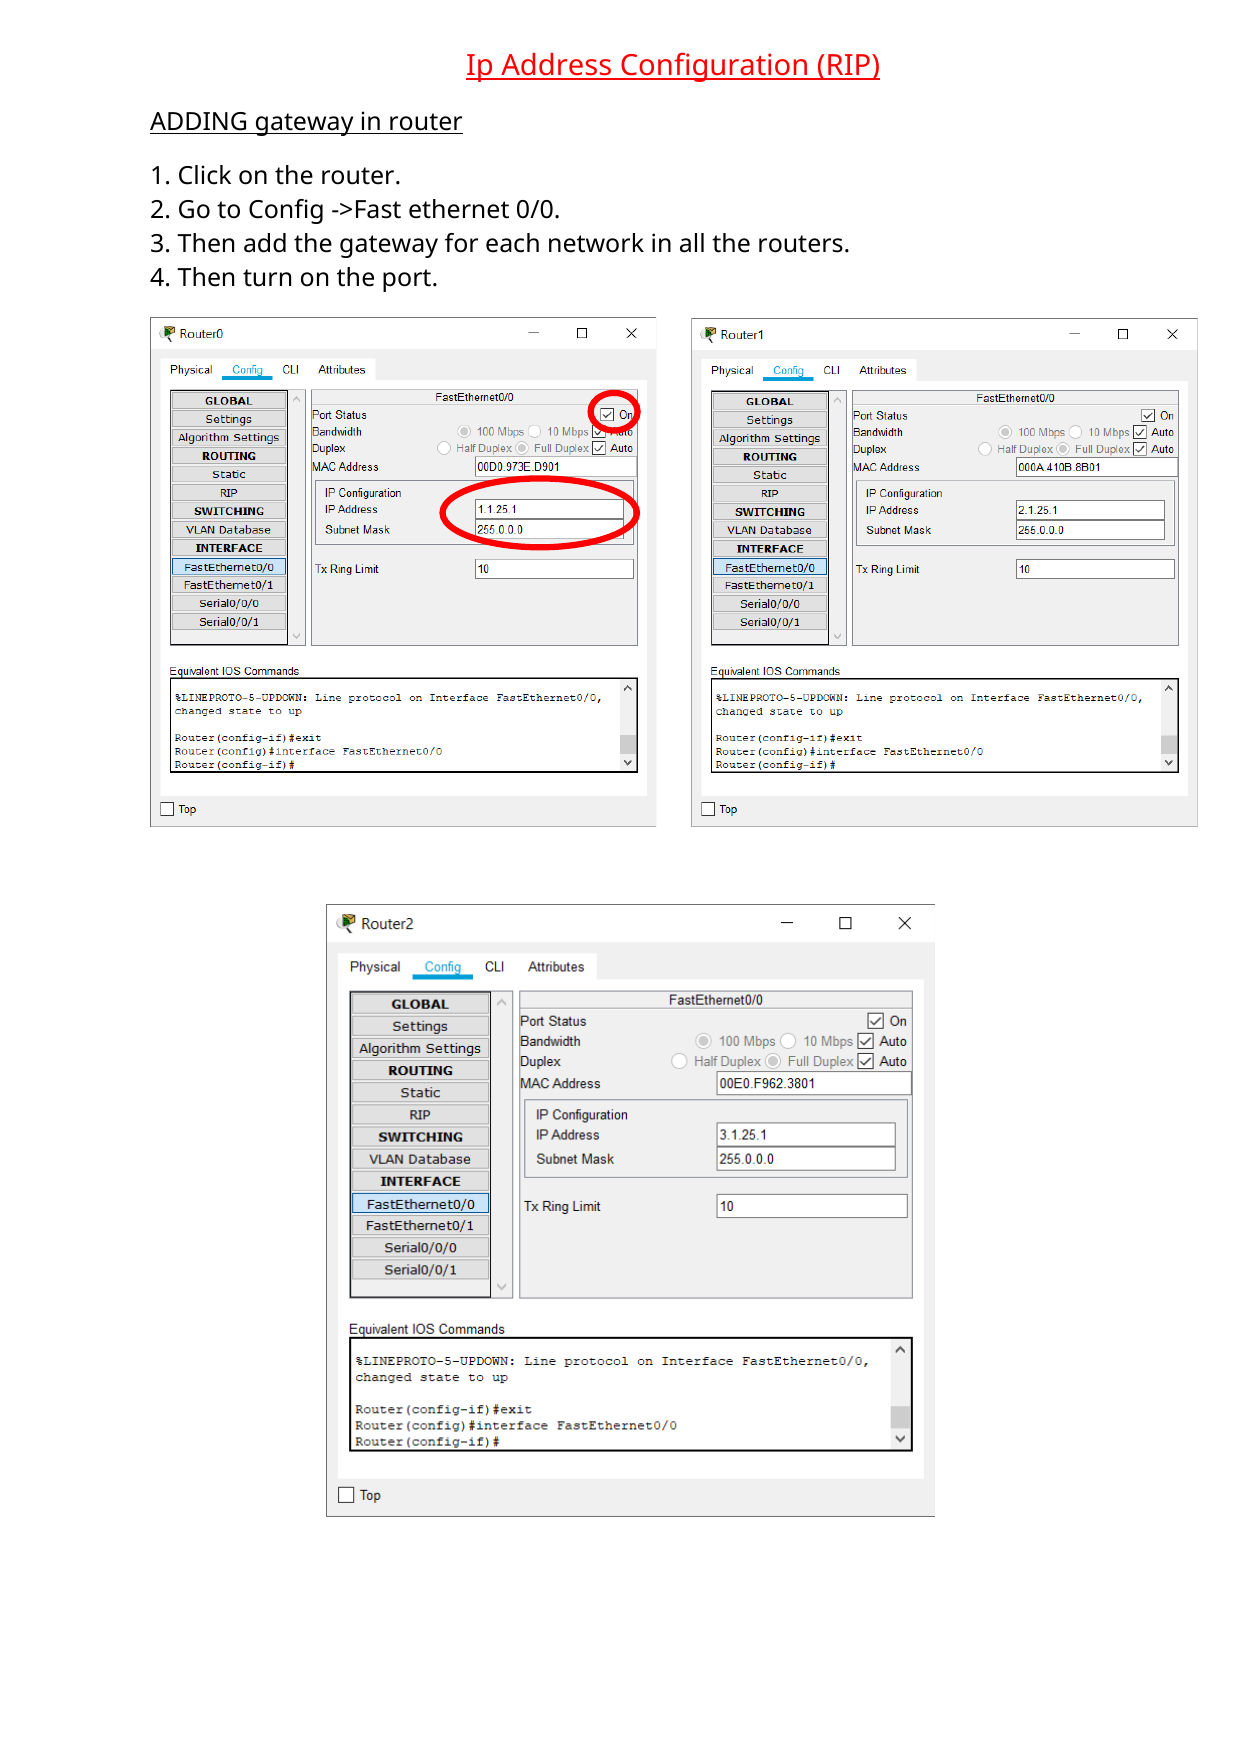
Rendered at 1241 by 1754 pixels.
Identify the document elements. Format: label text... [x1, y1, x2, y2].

text ADDING gateway in router [150, 104, 1196, 138]
picture [326, 904, 935, 1517]
text 3. Then add the gateway for each network in all the routers. [150, 225, 1196, 259]
picture [150, 317, 657, 827]
picture [691, 318, 1198, 827]
text Ip Address Configuration (RIP) [150, 44, 1196, 84]
text 4. Then turn on the port. [150, 259, 1196, 293]
text 2. Go to Config ->Fast ethernet 0/0. [150, 191, 1196, 225]
text 1. Click on the router. [150, 157, 1196, 191]
